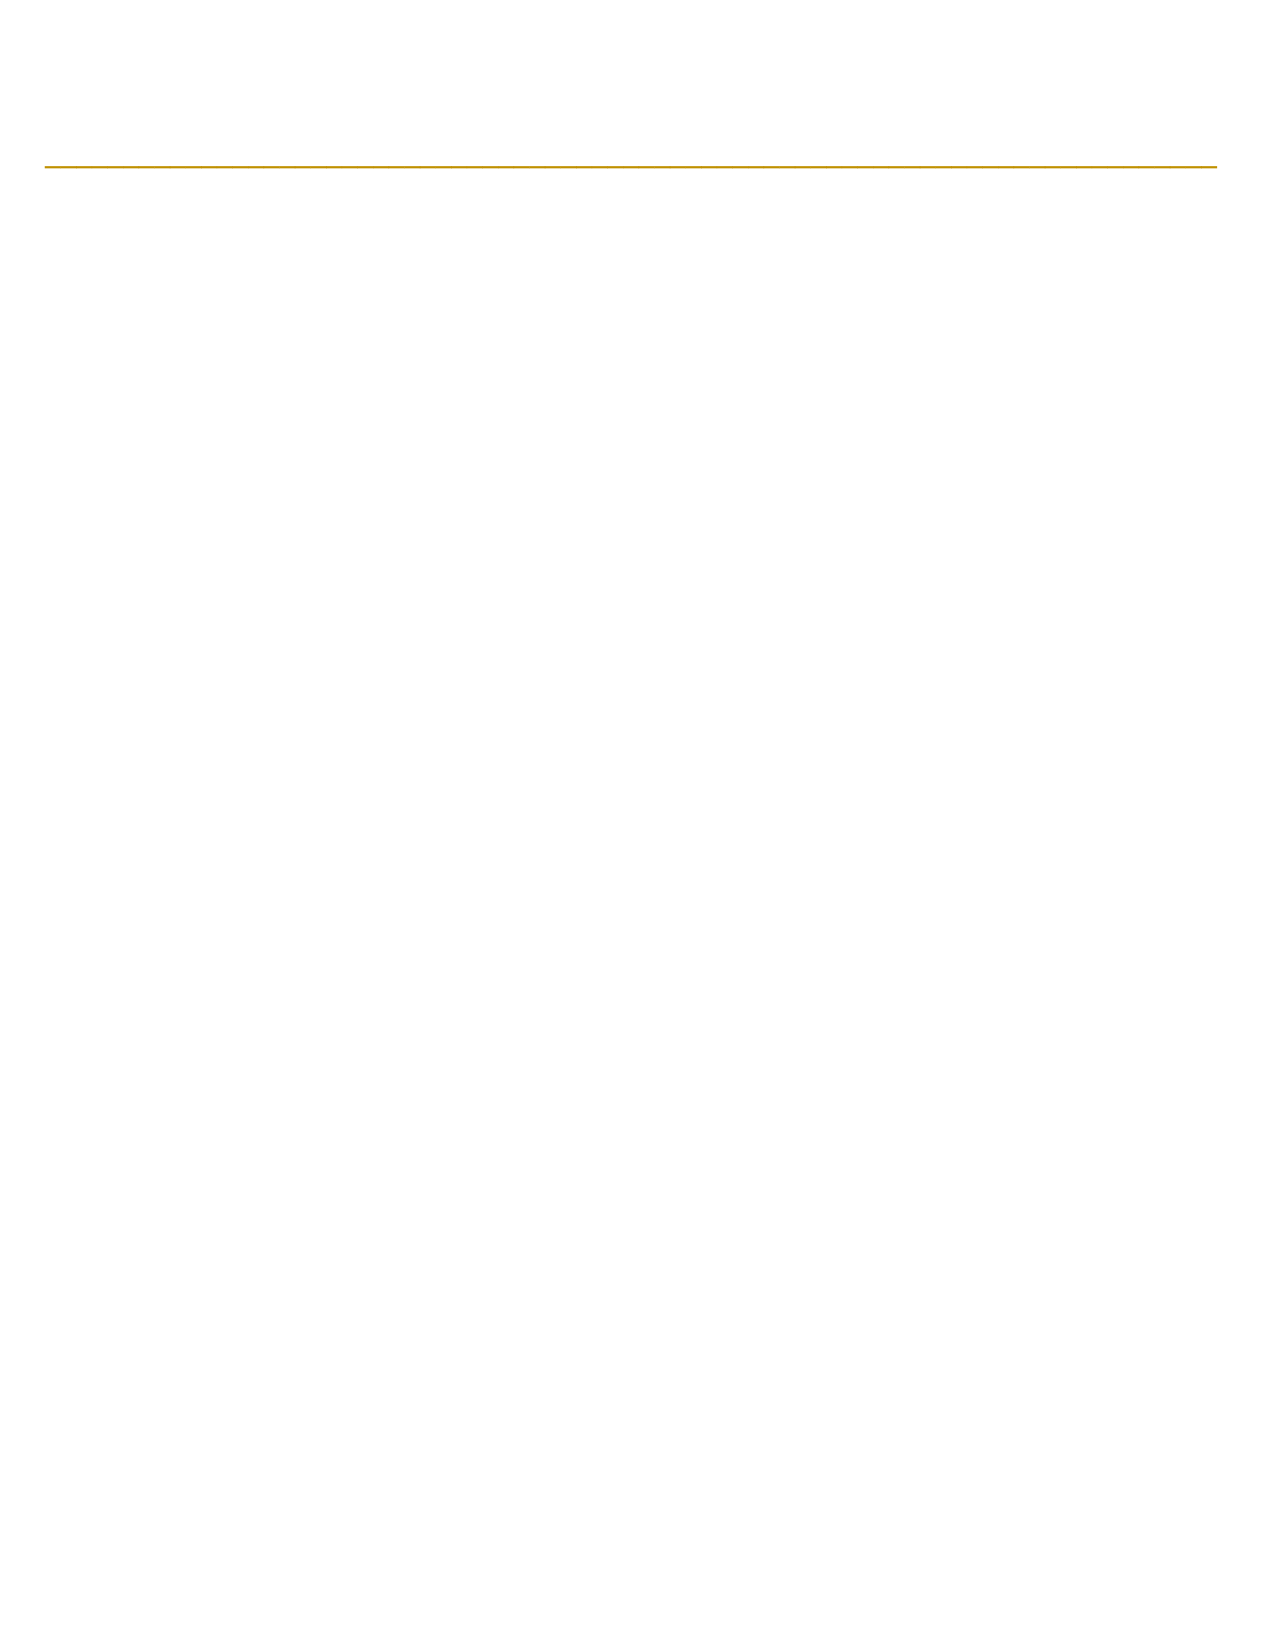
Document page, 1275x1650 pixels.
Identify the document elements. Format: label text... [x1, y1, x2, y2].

text ___________________________________________________________________________ [45, 135, 1230, 171]
